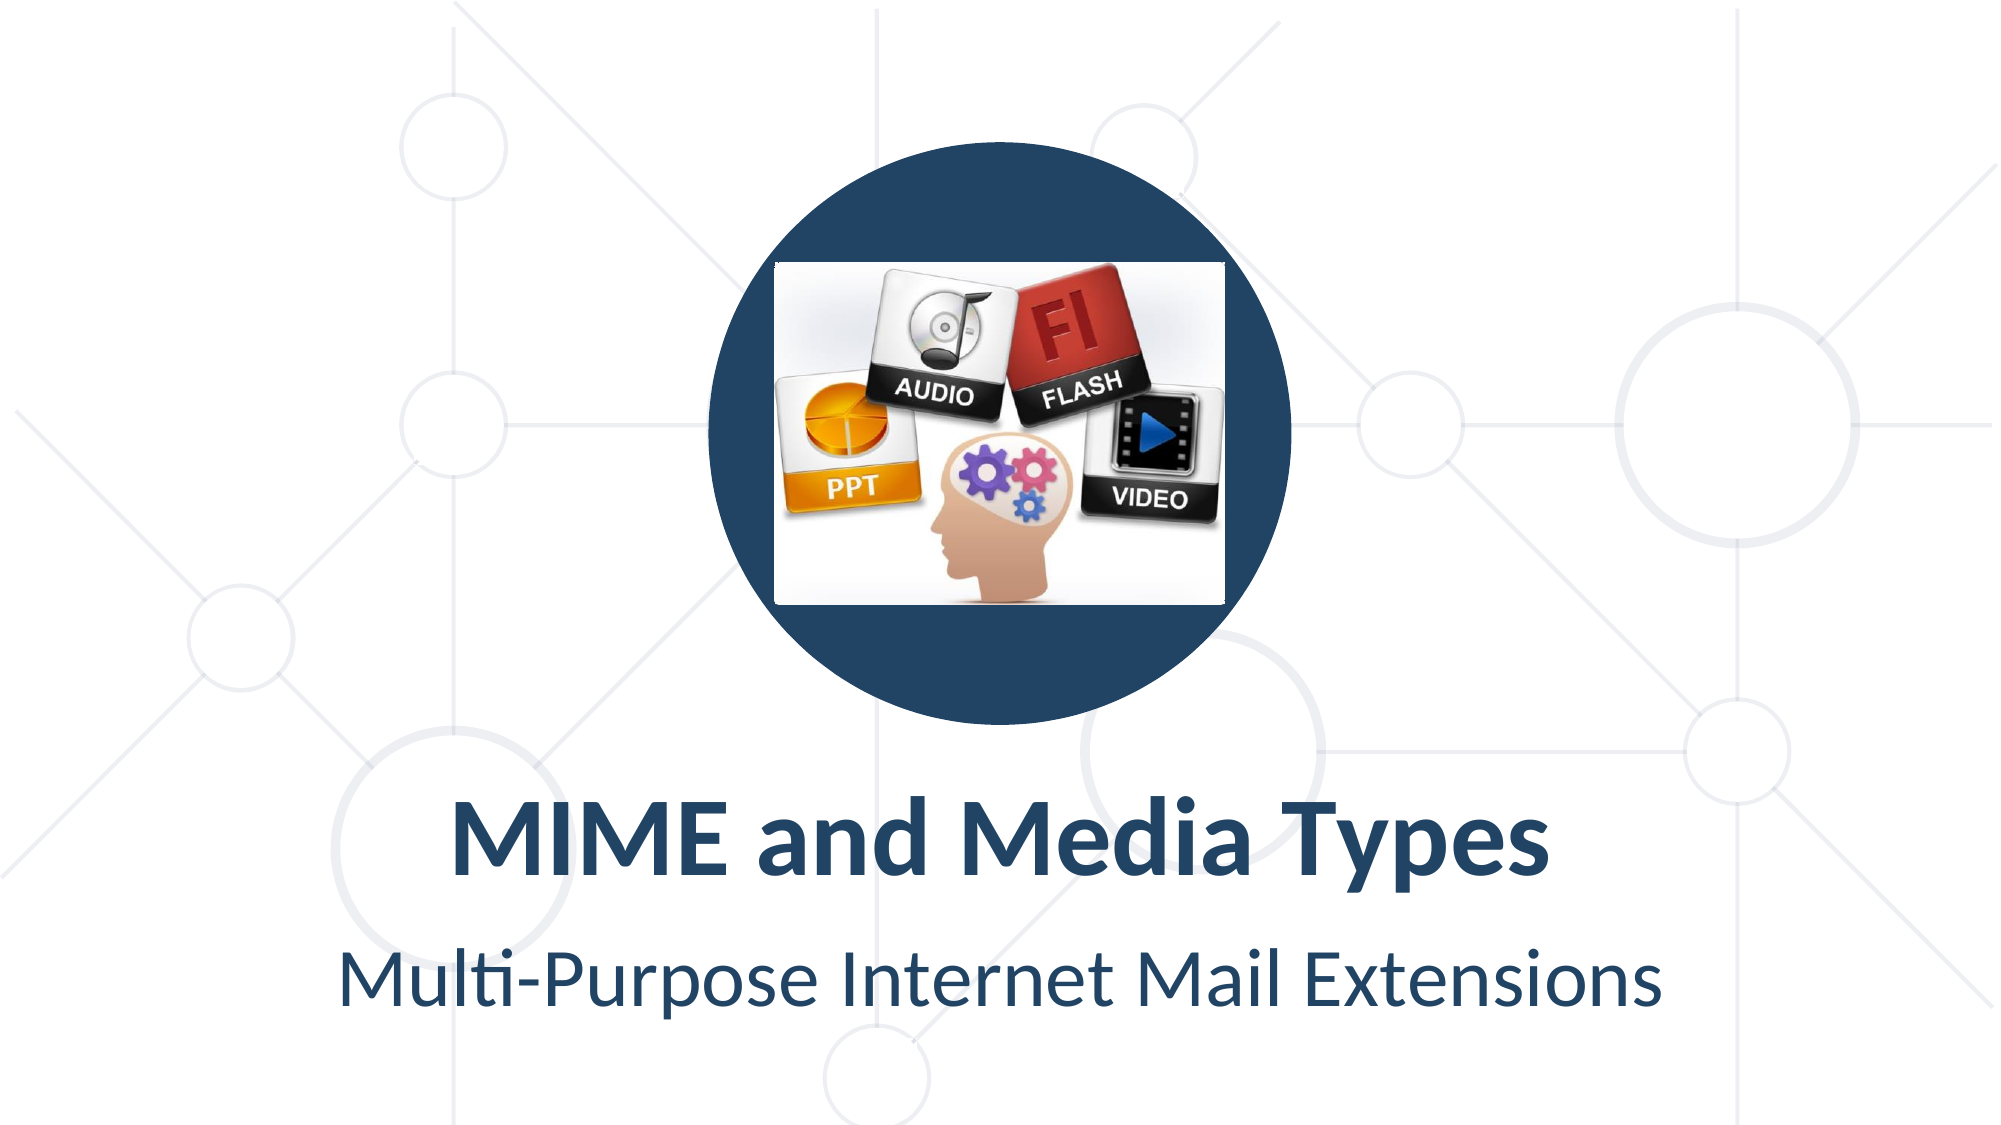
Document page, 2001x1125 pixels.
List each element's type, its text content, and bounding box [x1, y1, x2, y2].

picture [1175, 189, 1184, 198]
subtitle MIME and Media Types [23, 775, 1976, 900]
picture [413, 456, 422, 465]
picture [907, 1037, 917, 1046]
picture [774, 262, 1225, 605]
subtitle Multi-Purpose Internet Mail Extensions [24, 926, 1976, 1028]
